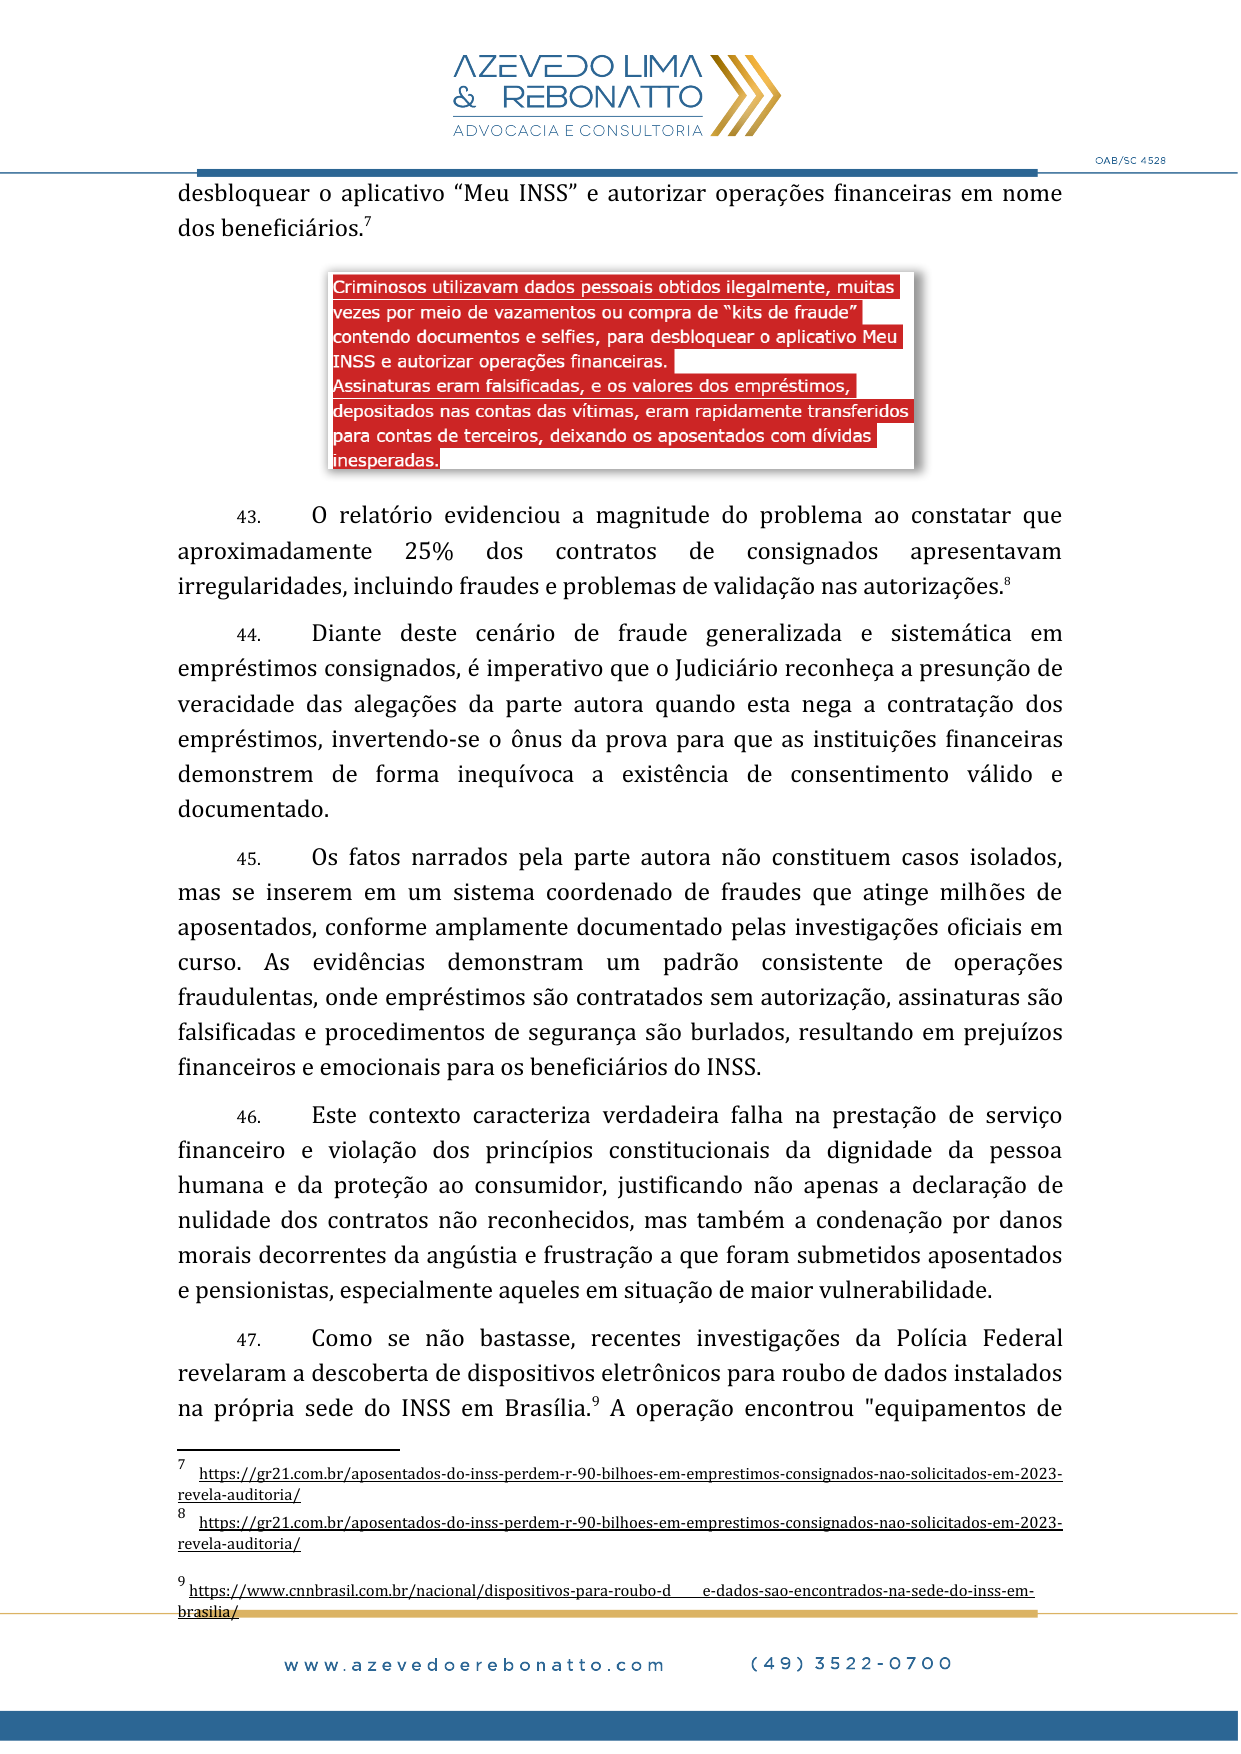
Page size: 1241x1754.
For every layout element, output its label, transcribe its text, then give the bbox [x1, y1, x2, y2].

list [177, 1322, 1063, 1422]
list O relatório evidenciou a magnitude do problema ao constatar que aproximadamente 25% dos contratos de consignados apresentavam irregularidades, incluindo fraudes e problemas de validação nas autorizações. [177, 500, 1063, 600]
list Diante deste cenário de fraude generalizada e sistemática em empréstimos consignados, é imperativo que o Judiciário reconheça a presunção de veracidade das alegações da parte autora quando esta nega a contratação dos empréstimos, invertendo-se o ônus da prova para que as instituições financeiras demonstrem de forma inequívoca a existência de consentimento válido e documentado. [177, 618, 1063, 823]
list Os fatos narrados pela parte autora não constituem casos isolados, mas se inserem em um sistema coordenado de fraudes que atinge milhões de aposentados, conforme amplamente documentado pelas investigações oficiais em curso. As evidências demonstram um padrão consistente de operações fraudulentas, onde empréstimos são contratados sem autorização, assinaturas são falsificadas e procedimentos de segurança são burlados, resultando em prejuízos financeiros e emocionais para os beneficiários do INSS. [177, 841, 1063, 1081]
picture [0, 0, 1238, 1741]
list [177, 177, 1063, 242]
list Este contexto caracteriza verdadeira falha na prestação de serviço financeiro e violação dos princípios constitucionais da dignidade da pessoa humana e da proteção ao consumidor, justificando não apenas a declaração de nulidade dos contratos não reconhecidos, mas também a condenação por danos morais decorrentes da angústia e frustração a que foram submetidos aposentados e pensionistas, especialmente aqueles em situação de maior vulnerabilidade. [177, 1099, 1063, 1304]
